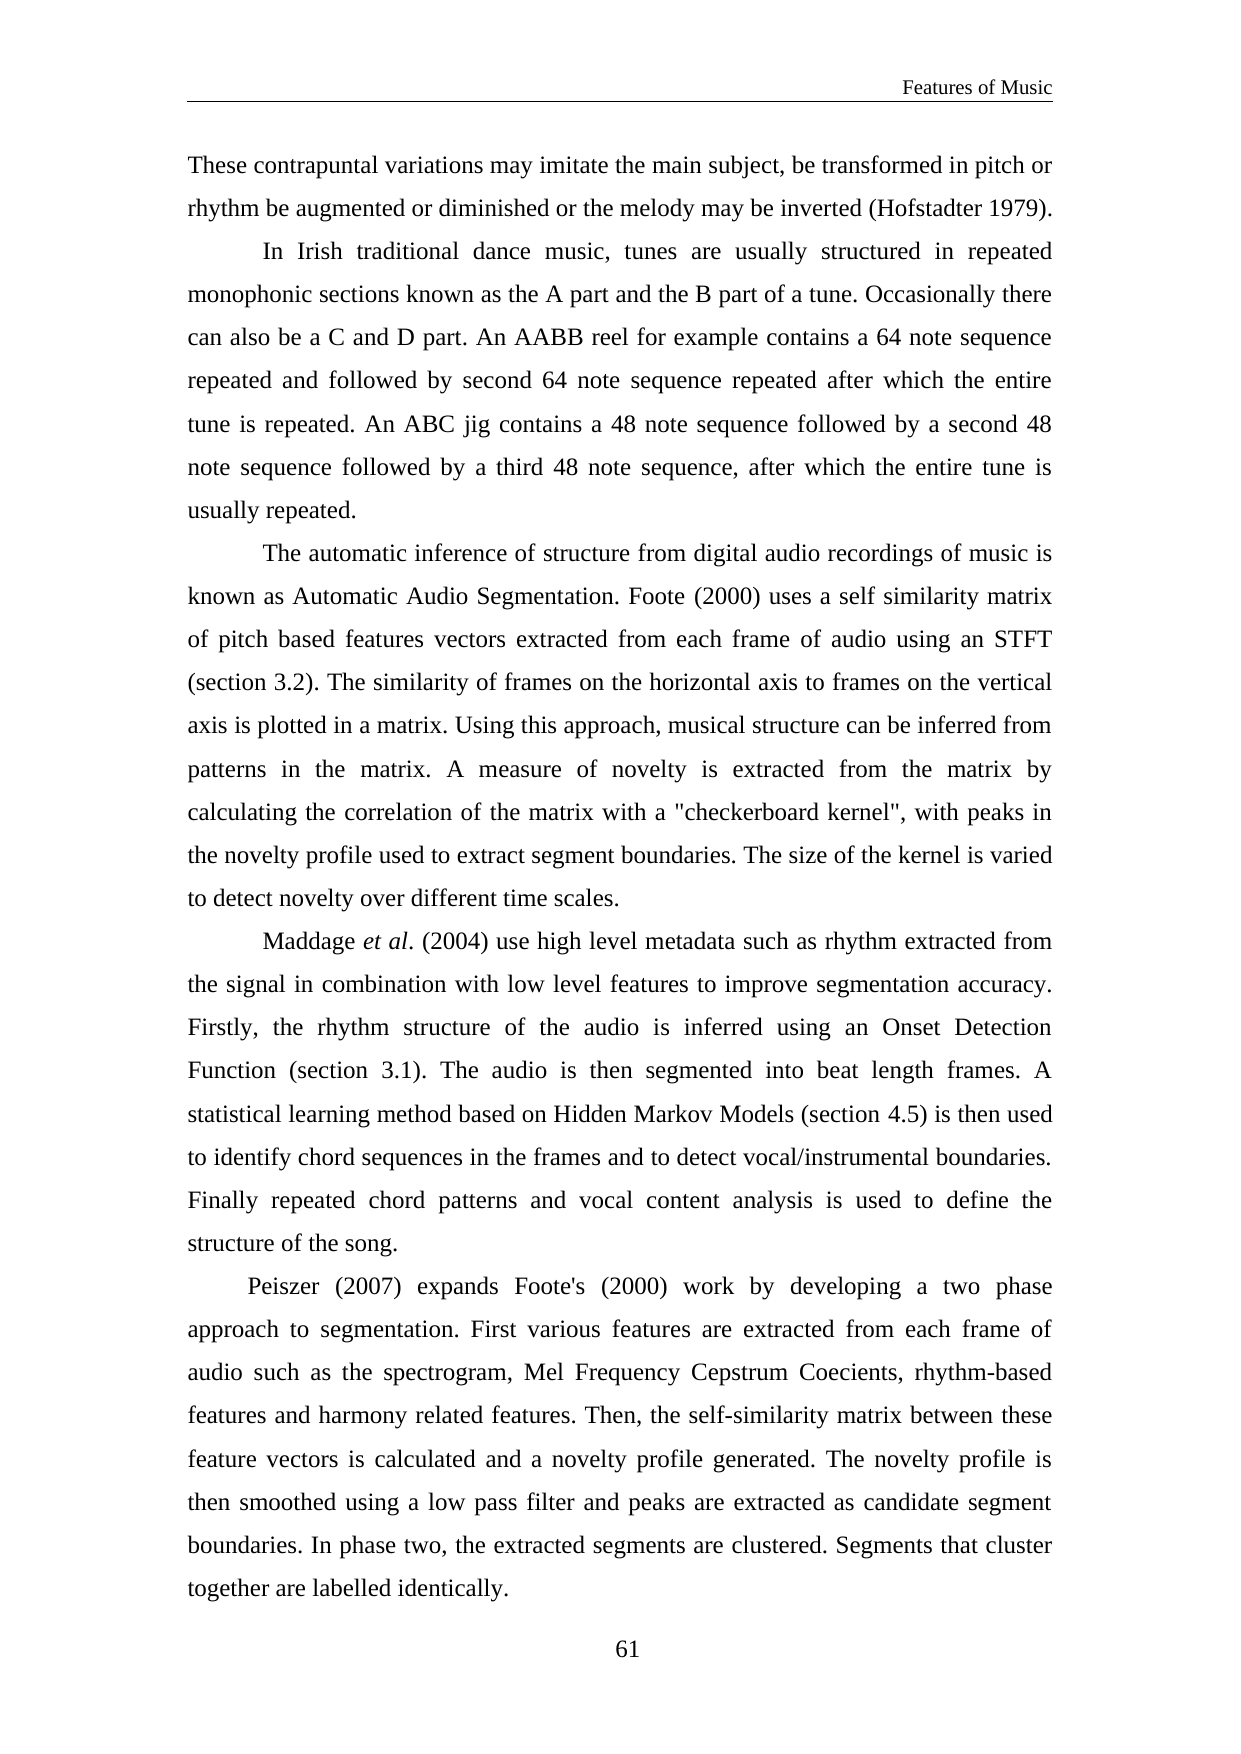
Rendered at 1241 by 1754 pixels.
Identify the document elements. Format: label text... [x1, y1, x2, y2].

text Maddage et al. (2004) use high level metadata such as rhythm extracted from the signal in combination with low level features to improve segmentation accuracy. Firstly, the rhythm structure of the audio is inferred using an Onset Detection Function (section 3.1). The audio is then segmented into beat length frames. A statistical learning method based on Hidden Markov Models (section 4.5) is then used to identify chord sequences in the frames and to detect vocal/instrumental boundaries. Finally repeated chord patterns and vocal content analysis is used to define the structure of the song. [187, 926, 1053, 1257]
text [187, 150, 1053, 222]
text The automatic inference of structure from digital audio recordings of music is known as Automatic Audio Segmentation. Foote (2000) uses a self similarity matrix of pitch based features vectors extracted from each frame of audio using an STFT (section 3.2). The similarity of frames on the horizontal axis to frames on the vertical axis is plotted in a matrix. Using this approach, musical structure can be inferred from patterns in the matrix. A measure of novelty is extracted from the matrix by calculating the correlation of the matrix with a "checkerboard kernel", with peaks in the novelty profile used to extract segment boundaries. The size of the kernel is varied to detect novelty over different time scales. [187, 538, 1053, 912]
text In Irish traditional dance music, tunes are usually structured in repeated monophonic sections known as the A part and the B part of a tune. Occasionally there can also be a C and D part. An AABB reel for example contains a 64 note sequence repeated and followed by second 64 note sequence repeated after which the entire tune is repeated. An ABC jig contains a 48 note sequence followed by a second 48 note sequence followed by a third 48 note sequence, after which the entire tune is usually repeated. [187, 236, 1053, 524]
text Peiszer expands Foote's (2000) work by developing a two phase approach to segmentation. First various features are extracted from each frame of audio such as the spectrogram, Mel Frequency Cepstrum Coecients, rhythm-based features and harmony related features. Then, the self-similarity matrix between these feature vectors is calculated and a novelty profile generated. The novelty profile is then smoothed using a low pass filter and peaks are extracted as candidate segment boundaries. In phase two, the extracted segments are clustered. Segments that cluster together are labelled identically. [187, 1271, 1053, 1602]
